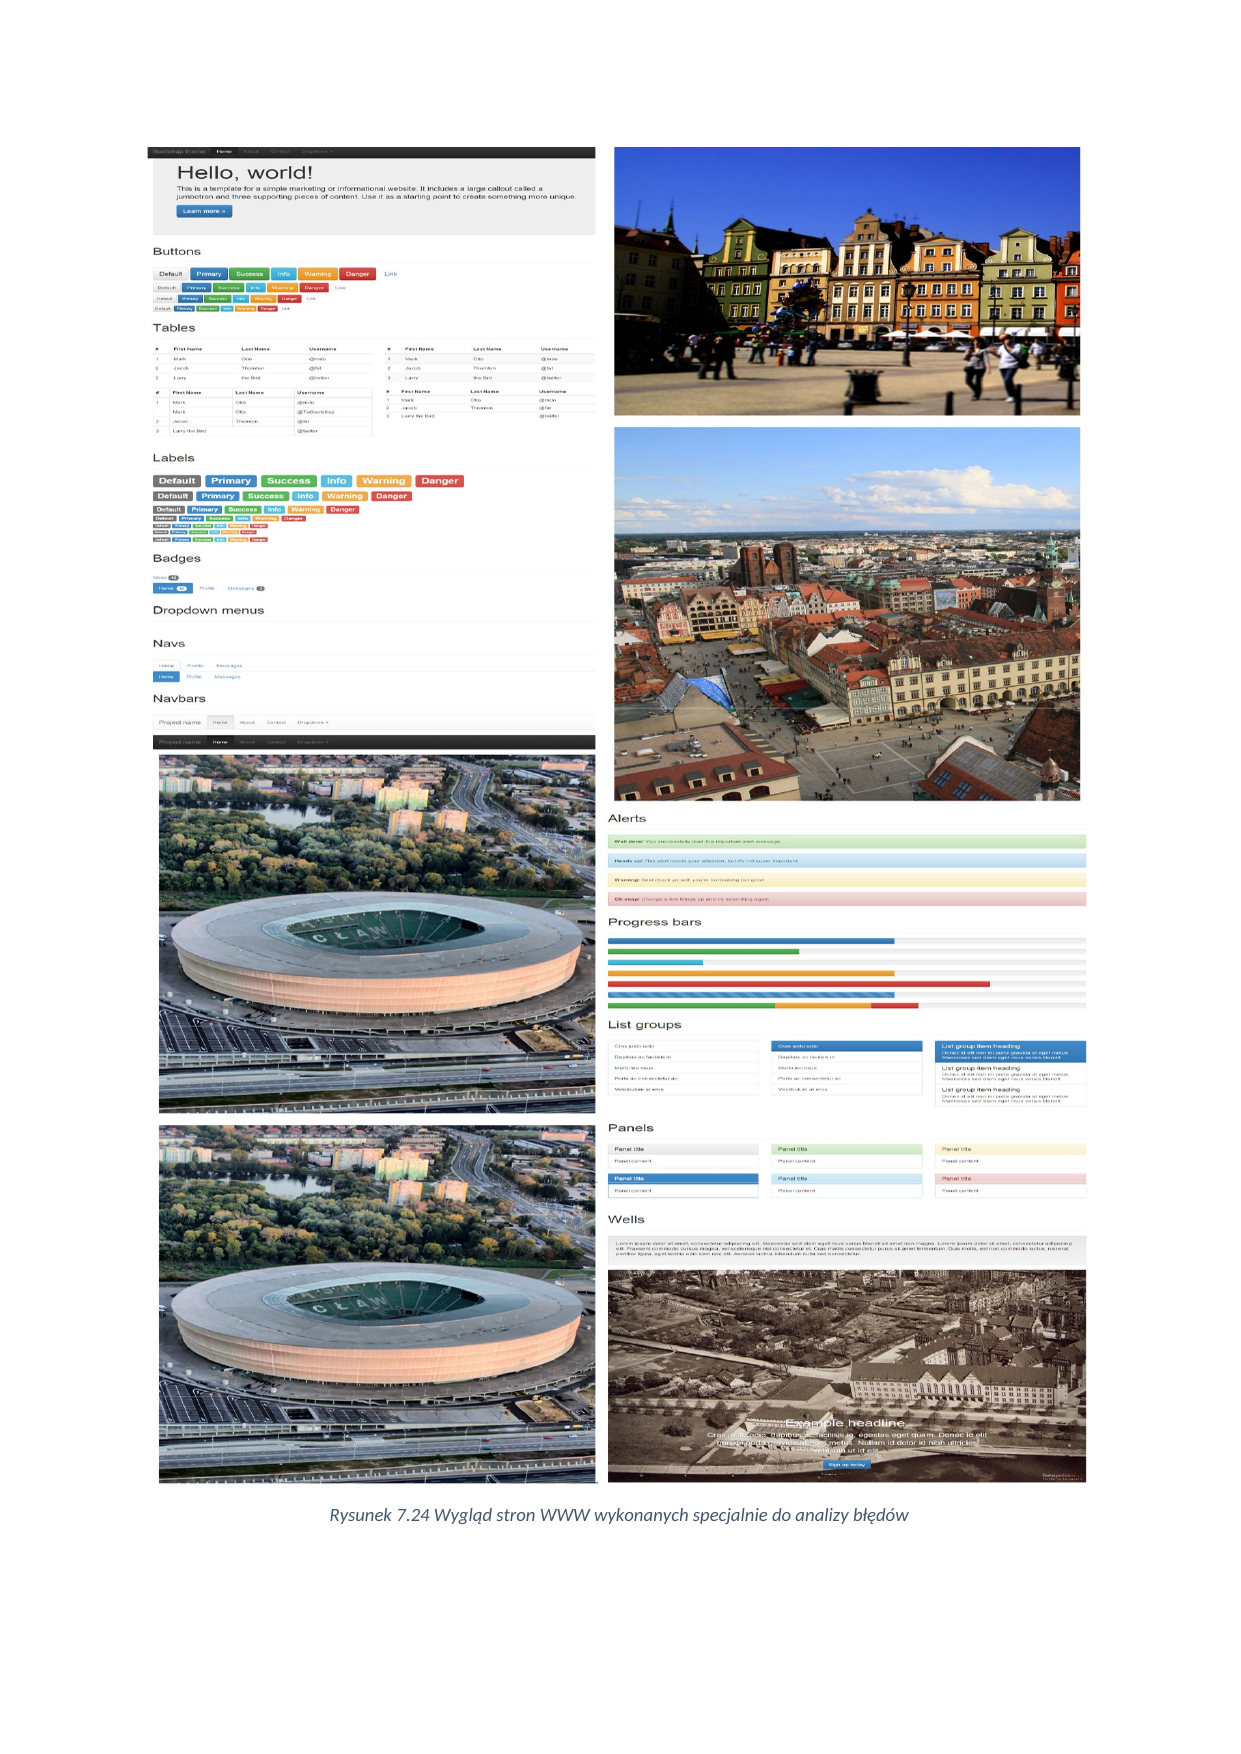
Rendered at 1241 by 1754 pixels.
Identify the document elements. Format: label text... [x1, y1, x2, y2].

picture [147, 147, 1093, 1485]
text Rysunek 7.1 Wygląd stron WWW wykonanych specjalnie do analizy błędów [148, 1503, 1093, 1526]
